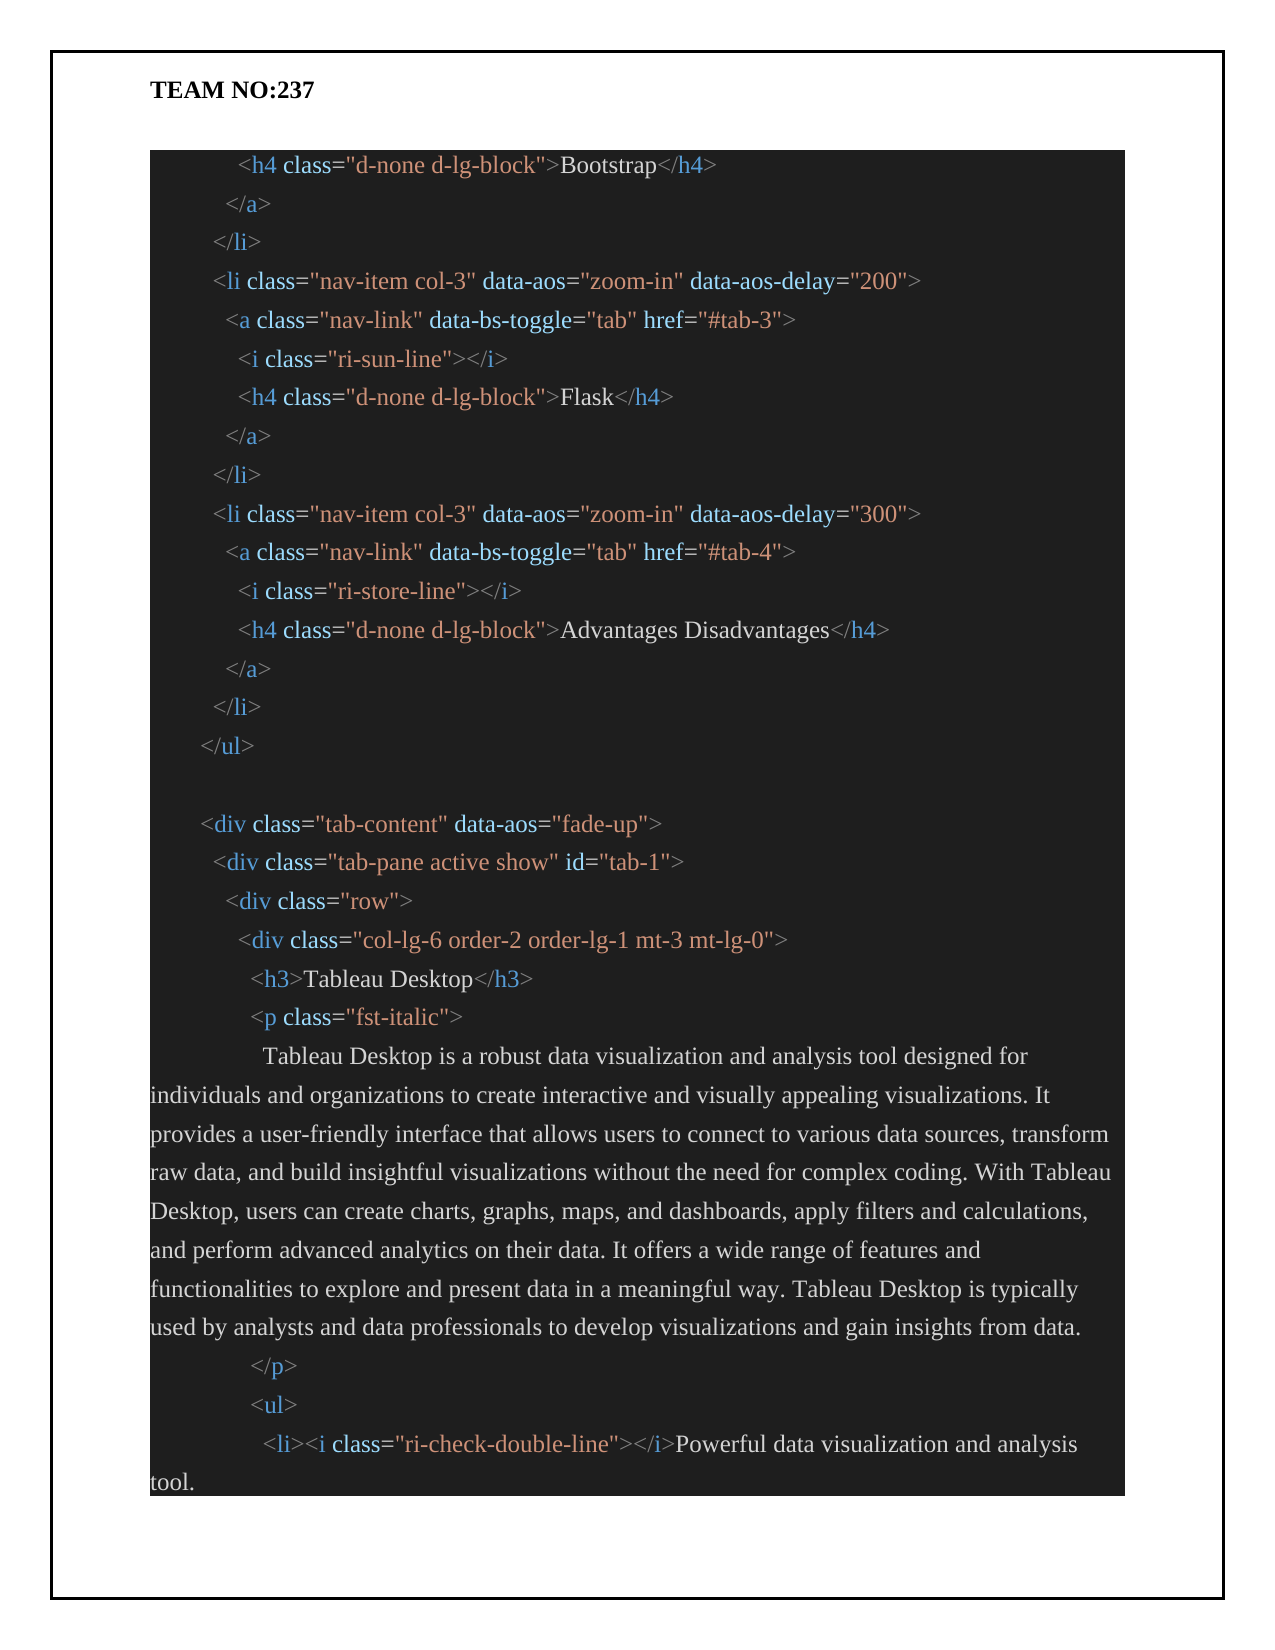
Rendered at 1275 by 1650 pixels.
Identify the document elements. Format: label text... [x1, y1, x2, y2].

text </li> [150, 692, 1125, 721]
text <div class="tab-pane active show" id="tab-1"> [150, 847, 1125, 876]
text </p> [150, 1351, 1125, 1380]
text </a> [150, 189, 1125, 217]
text <h4 class="d-none d-lg-block">Flask</h4> [150, 382, 1125, 411]
text <i class="ri-store-line"></i> [150, 576, 1125, 605]
text <ul> [150, 1390, 1125, 1419]
text <p class="fst-italic"> [150, 1002, 1125, 1031]
text <h4 class="d-none d-lg-block">Bootstrap</h4> [150, 150, 1125, 179]
text </li> [150, 460, 1125, 489]
text <li class="nav-item col-3" data-aos="zoom-in" data-aos-delay="200"> [150, 266, 1125, 295]
text Tableau Desktop is a robust data visualization and analysis tool designed for individuals and organizations to create interactive and visually appealing visualizations. It provides a user-friendly interface that allows users to connect to various data sources, transform raw data, and build insightful visualizations without the need for complex coding. With Tableau Desktop, users can create charts, graphs, maps, and dashboards, apply filters and calculations, and perform advanced analytics on their data. It offers a wide range of features and functionalities to explore and present data in a meaningful way. Tableau Desktop is typically used by analysts and data professionals to develop visualizations and gain insights from data. [150, 1041, 1125, 1341]
text <h4 class="d-none d-lg-block">Advantages Disadvantages</h4> [150, 615, 1125, 644]
text <a class="nav-link" data-bs-toggle="tab" href="#tab-4"> [150, 537, 1125, 566]
text </a> [150, 421, 1125, 450]
text </a> [150, 654, 1125, 682]
text <div class="col-lg-6 order-2 order-lg-1 mt-3 mt-lg-0"> [150, 925, 1125, 954]
text <i class="ri-sun-line"></i> [150, 344, 1125, 372]
text <h3>Tableau Desktop</h3> [150, 964, 1125, 992]
text <li class="nav-item col-3" data-aos="zoom-in" data-aos-delay="300"> [150, 499, 1125, 527]
text <div class="row"> [150, 886, 1125, 915]
text <a class="nav-link" data-bs-toggle="tab" href="#tab-3"> [150, 305, 1125, 334]
text </ul> [150, 731, 1125, 760]
text </li> [150, 227, 1125, 256]
text <li><i class="ri-check-double-line"></i>Powerful data visualization and analysis tool. [150, 1429, 1125, 1496]
text <div class="tab-content" data-aos="fade-up"> [150, 809, 1125, 837]
